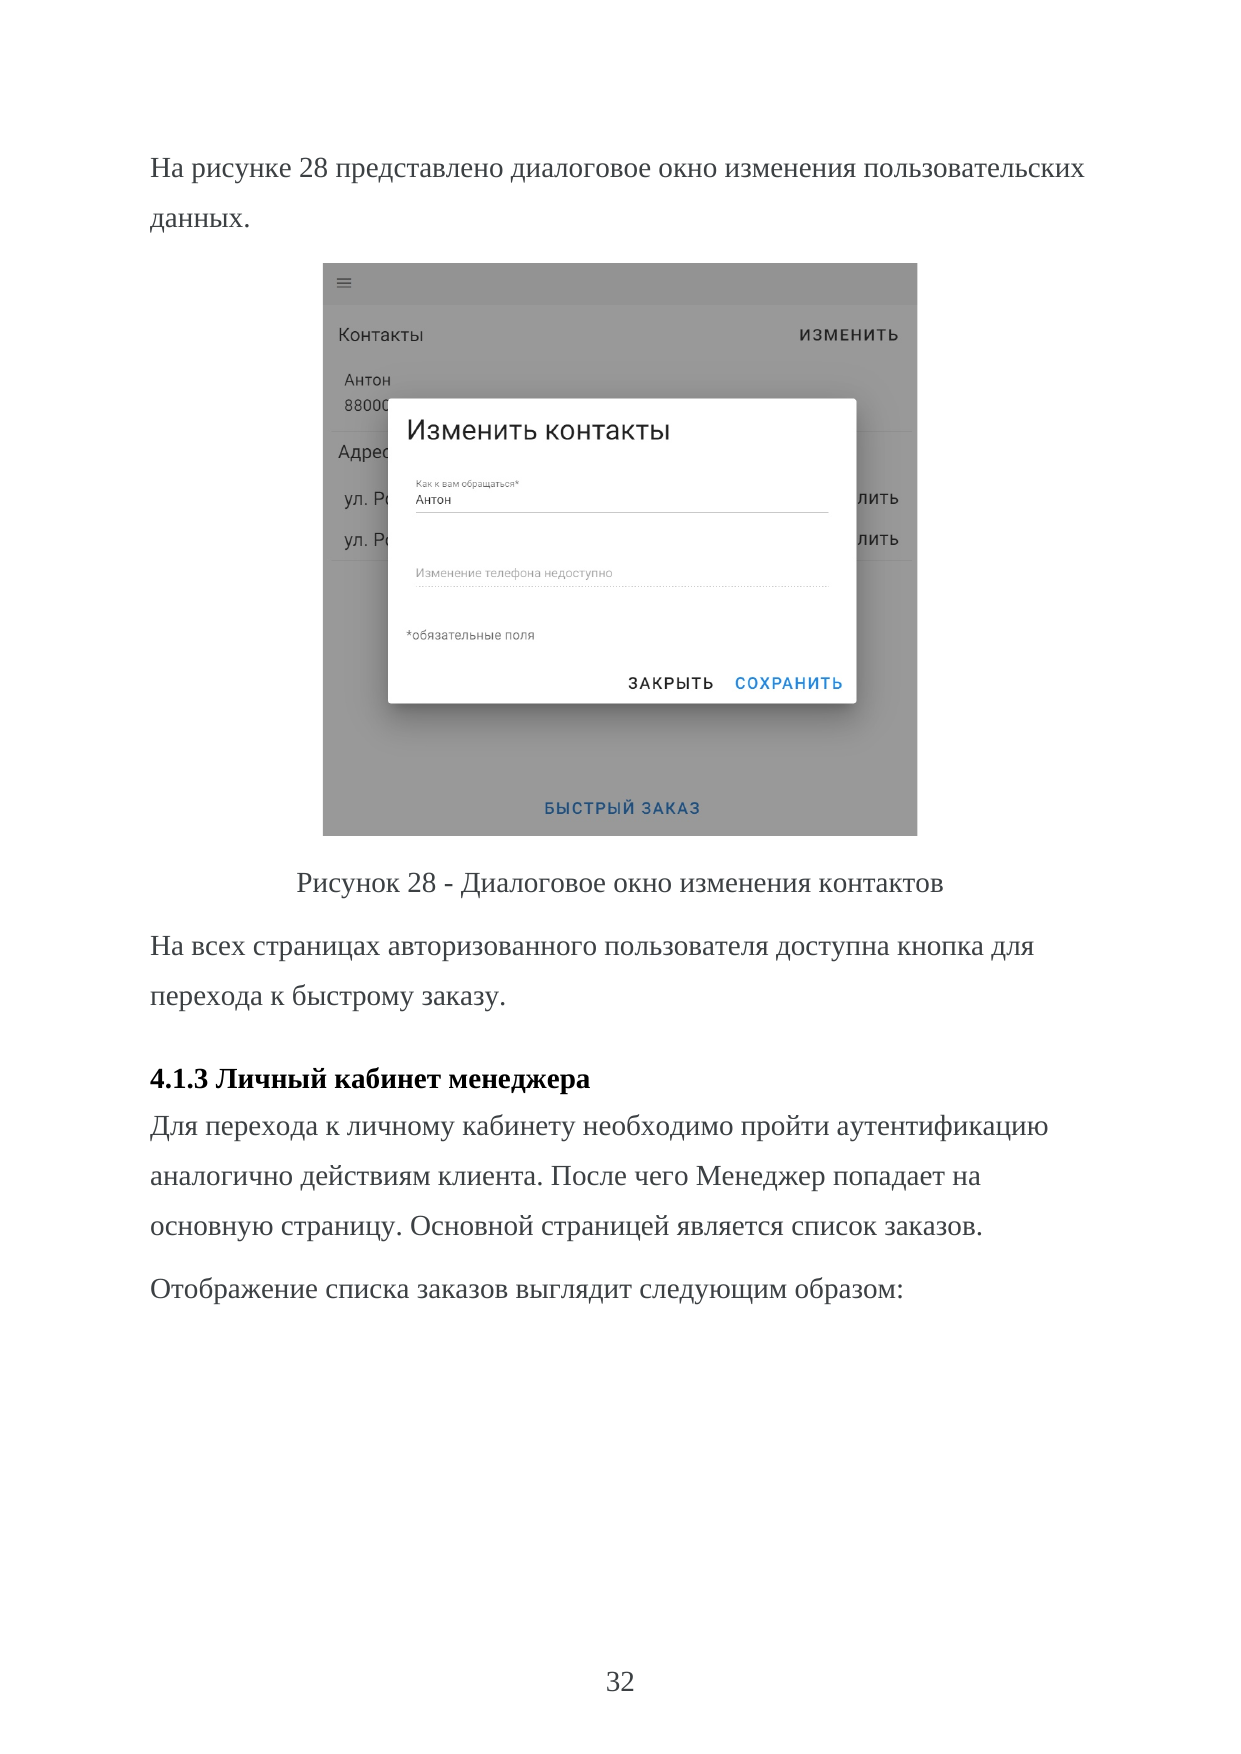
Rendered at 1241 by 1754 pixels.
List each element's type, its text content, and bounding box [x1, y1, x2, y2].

text Отображение списка заказов выглядит следующим образом: [150, 1271, 1090, 1304]
text Рисунок 28 - Диалоговое окно изменения контактов [150, 865, 1090, 898]
subtitle 4.1.3 Личный кабинет менеджера [150, 1062, 1090, 1095]
picture [322, 263, 918, 836]
text На рисунке 28 представлено диалоговое окно изменения пользовательских данных. [150, 150, 1090, 234]
text Для перехода к личному кабинету необходимо пройти аутентификацию аналогично действиям клиента. После чего Менеджер попадает на основную страницу. Основной страницей является список заказов. [150, 1108, 1090, 1242]
text На всех страницах авторизованного пользователя доступна кнопка для перехода к быстрому заказу. [150, 928, 1090, 1011]
